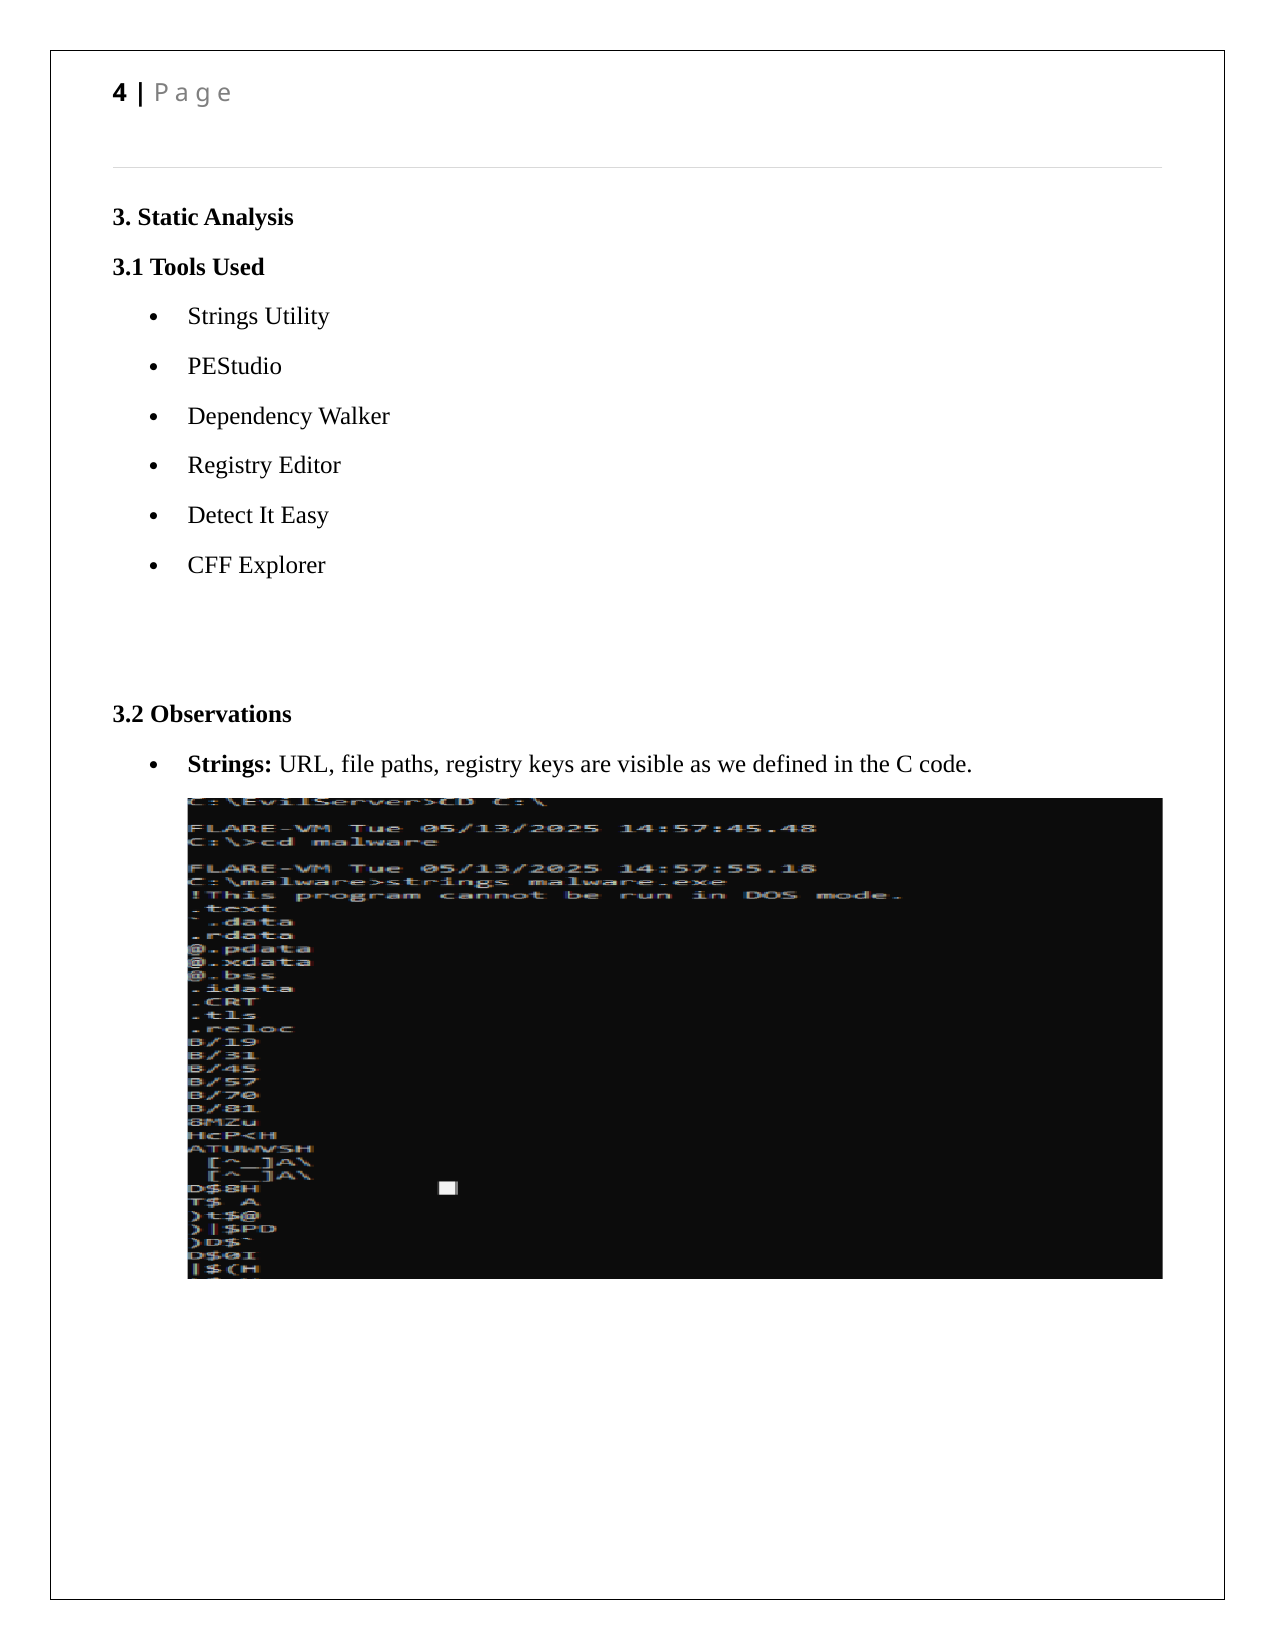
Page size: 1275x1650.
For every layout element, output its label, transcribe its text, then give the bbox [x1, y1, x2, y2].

list PEStudio [150, 351, 1162, 380]
text 3.1 Tools Used [112, 252, 1162, 281]
list CFF Explorer [150, 550, 1162, 579]
list Strings: URL, file paths, registry keys are visible as we defined in the C code. [150, 749, 1162, 777]
picture [187, 798, 1163, 1279]
list Detect It Easy [150, 500, 1162, 529]
text 3.2 Observations [112, 699, 1162, 728]
text 3. Static Analysis [112, 202, 1162, 231]
list Strings Utility [150, 301, 1162, 330]
list Dependency Walker [150, 401, 1162, 429]
list Registry Editor [150, 451, 1162, 479]
